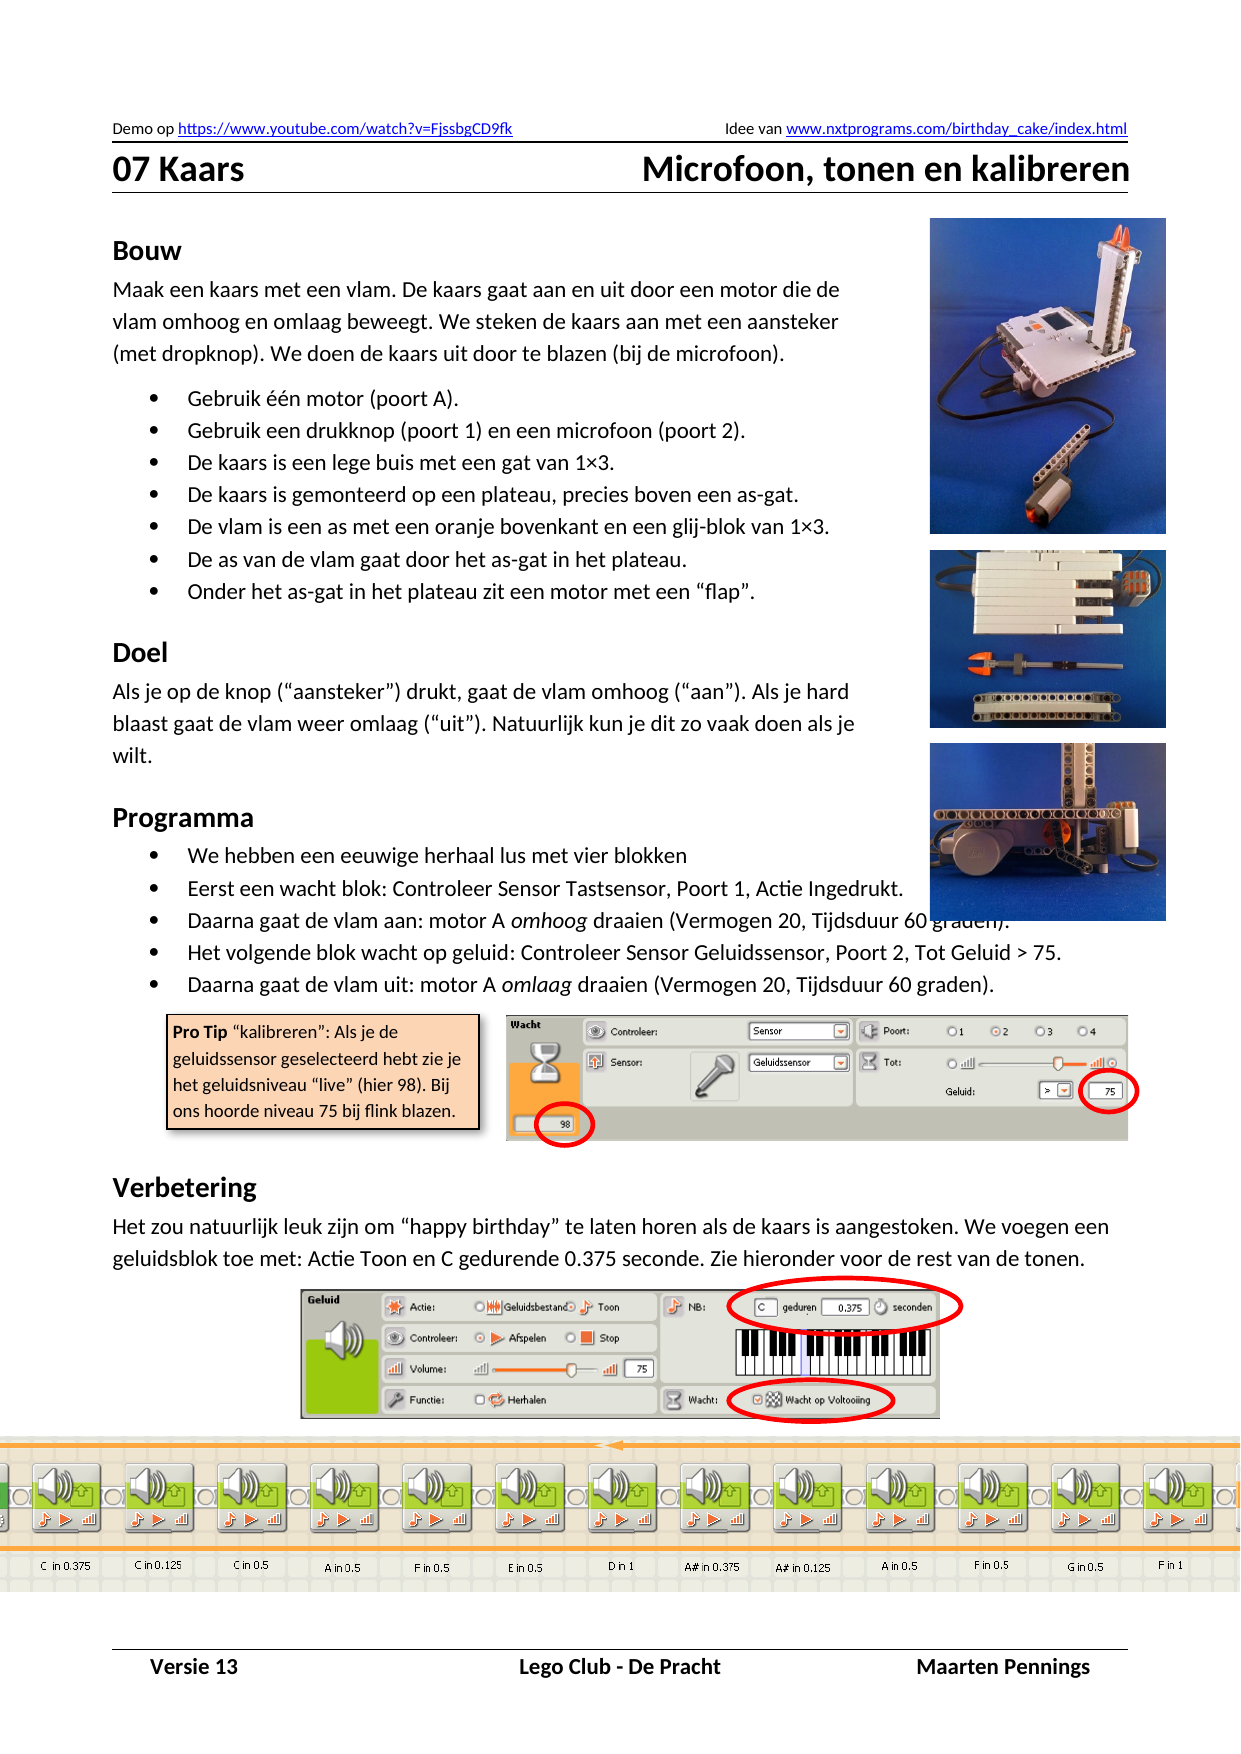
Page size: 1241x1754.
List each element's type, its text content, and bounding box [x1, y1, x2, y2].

list We hebben een eeuwige herhaal lus met vier blokken [150, 842, 881, 870]
list De kaars is een lege buis met een gat van 1×3. [150, 448, 881, 476]
picture [0, 1436, 1241, 1592]
picture [732, 1289, 940, 1331]
text Bouw [112, 232, 1128, 267]
text Als je op de knop (“aansteker”) drukt, gaat de vlam omhoog (“aan”). Als je hard blaast gaat de vlam weer omlaag (“uit”). Natuurlijk kun je dit zo vaak doen als je wilt. [112, 677, 881, 769]
picture [539, 1107, 590, 1141]
text Maak een kaars met een vlam. De kaars gaat aan en uit door een motor die de vlam omhoog en omlaag beweegt. We steken de kaars aan met een aansteker (met dropknop). We doen de kaars uit door te blazen (bij de microfoon). [112, 275, 881, 367]
text 07 Kaars Microfoon, tonen en kalibreren [112, 143, 1128, 192]
list Onder het as-gat in het plateau zit een motor met een “flap”. [150, 577, 881, 605]
text Het zou natuurlijk leuk zijn om “happy birthday” te laten horen als de kaars is aangestoken. We voegen een geluidsblok toe met: Actie Toon en C gedurende 0.375 seconde. Zie hieronder voor de rest van de tonen. [112, 1212, 1128, 1272]
list Daarna gaat de vlam aan: motor A omhoog draaien (Vermogen 20, Tijdsduur 60 graden). [150, 906, 1128, 934]
picture [929, 218, 1166, 534]
picture [929, 550, 1166, 728]
text Doel [112, 634, 881, 670]
list Het volgende blok wacht op geluid: Controleer Sensor Geluidssensor, Poort 2, Tot Geluid > 75. [150, 938, 1128, 966]
picture [732, 1383, 890, 1419]
picture [300, 1289, 940, 1419]
list De as van de vlam gaat door het as-gat in het plateau. [150, 545, 881, 573]
list De kaars is gemonteerd op een plateau, precies boven een as-gat. [150, 480, 881, 508]
picture [929, 743, 1166, 921]
list Gebruik één motor (poort A). [150, 384, 881, 412]
picture [1083, 1073, 1129, 1109]
picture [506, 1015, 1129, 1141]
list De vlam is een as met een oranje bovenkant en een glij-blok van 1×3. [150, 512, 881, 541]
text Programma [112, 799, 929, 834]
list Daarna gaat de vlam uit: motor A omlaag draaien (Vermogen 20, Tijdsduur 60 graden). [150, 970, 1128, 998]
text Demo op https://www.youtube.com/watch?v=FjssbgCD9fk Idee van www.nxtprograms.com/birthday_cake/index.html [112, 118, 1128, 138]
text Verbetering [112, 1169, 1128, 1205]
list Gebruik een drukknop (poort 1) en een microfoon (poort 2). [150, 416, 881, 444]
list Eerst een wacht blok: Controleer Sensor Tastsensor, Poort 1, Actie Ingedrukt. [150, 874, 929, 902]
